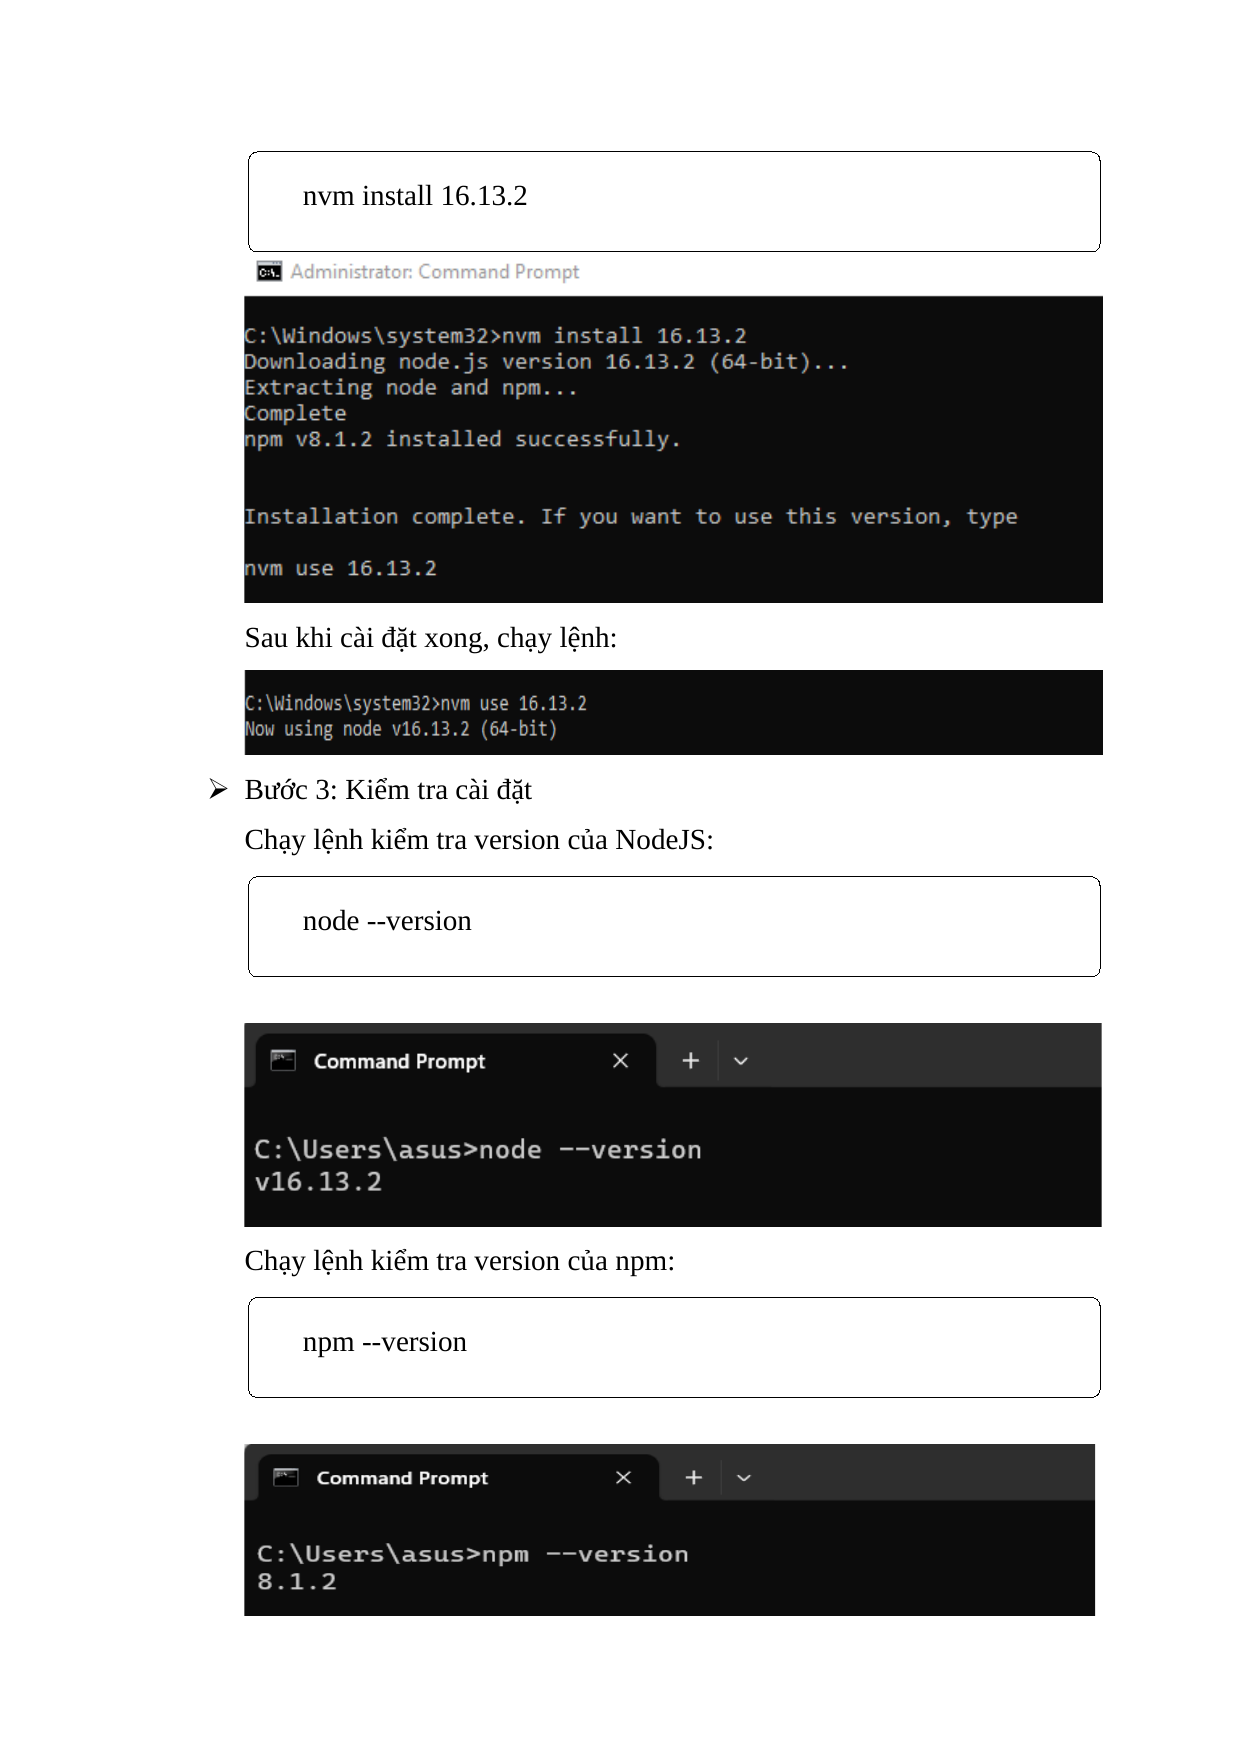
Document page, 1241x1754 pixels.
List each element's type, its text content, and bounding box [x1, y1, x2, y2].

picture [244, 1023, 1102, 1227]
picture [244, 1444, 1096, 1616]
list Bước 3: Kiểm tra cài đặt [207, 772, 1122, 805]
picture [244, 670, 1103, 755]
picture [244, 248, 1103, 603]
text Sau khi cài đặt xong, chạy lệnh: [244, 620, 1122, 653]
text Chạy lệnh kiểm tra version của npm: [244, 1243, 1122, 1276]
list Chạy lệnh kiểm tra version của NodeJS: [244, 822, 1122, 856]
